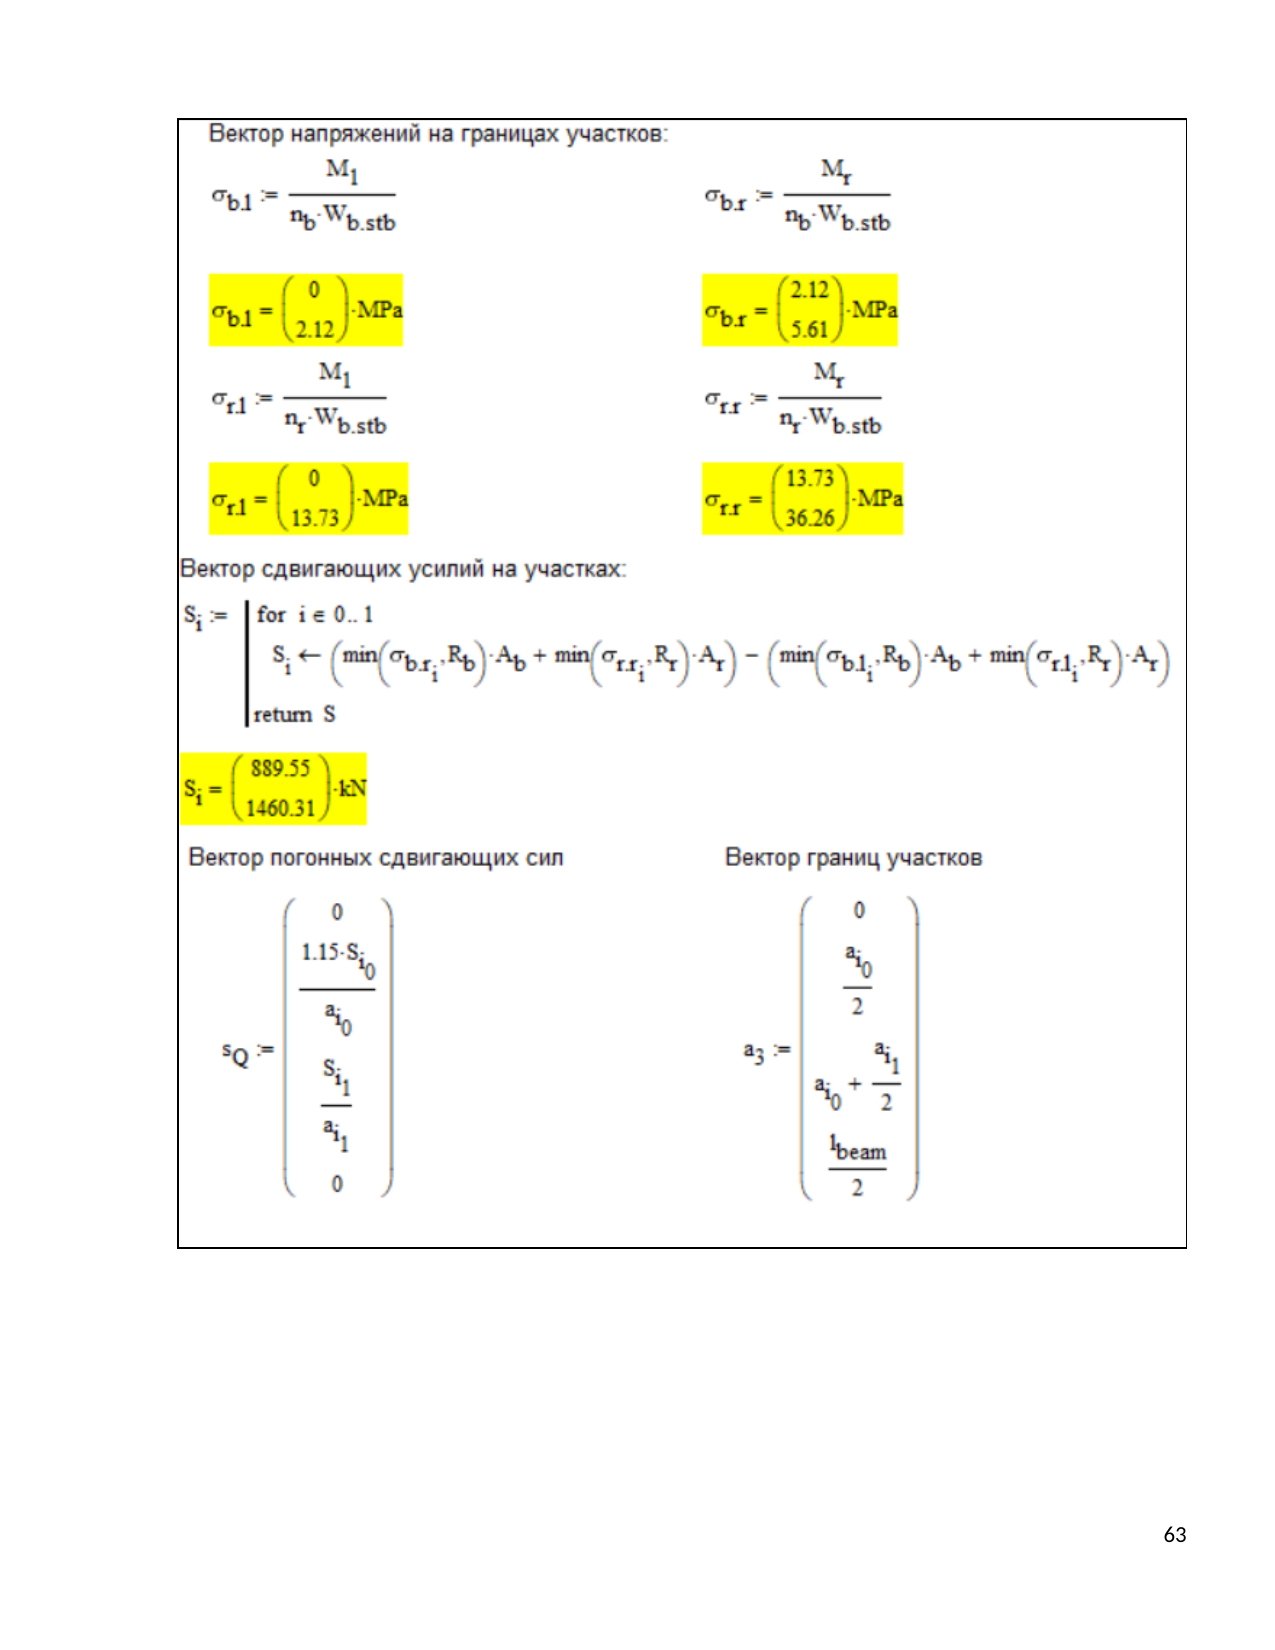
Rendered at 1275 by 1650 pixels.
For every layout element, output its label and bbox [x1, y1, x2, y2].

picture [179, 120, 1186, 1247]
